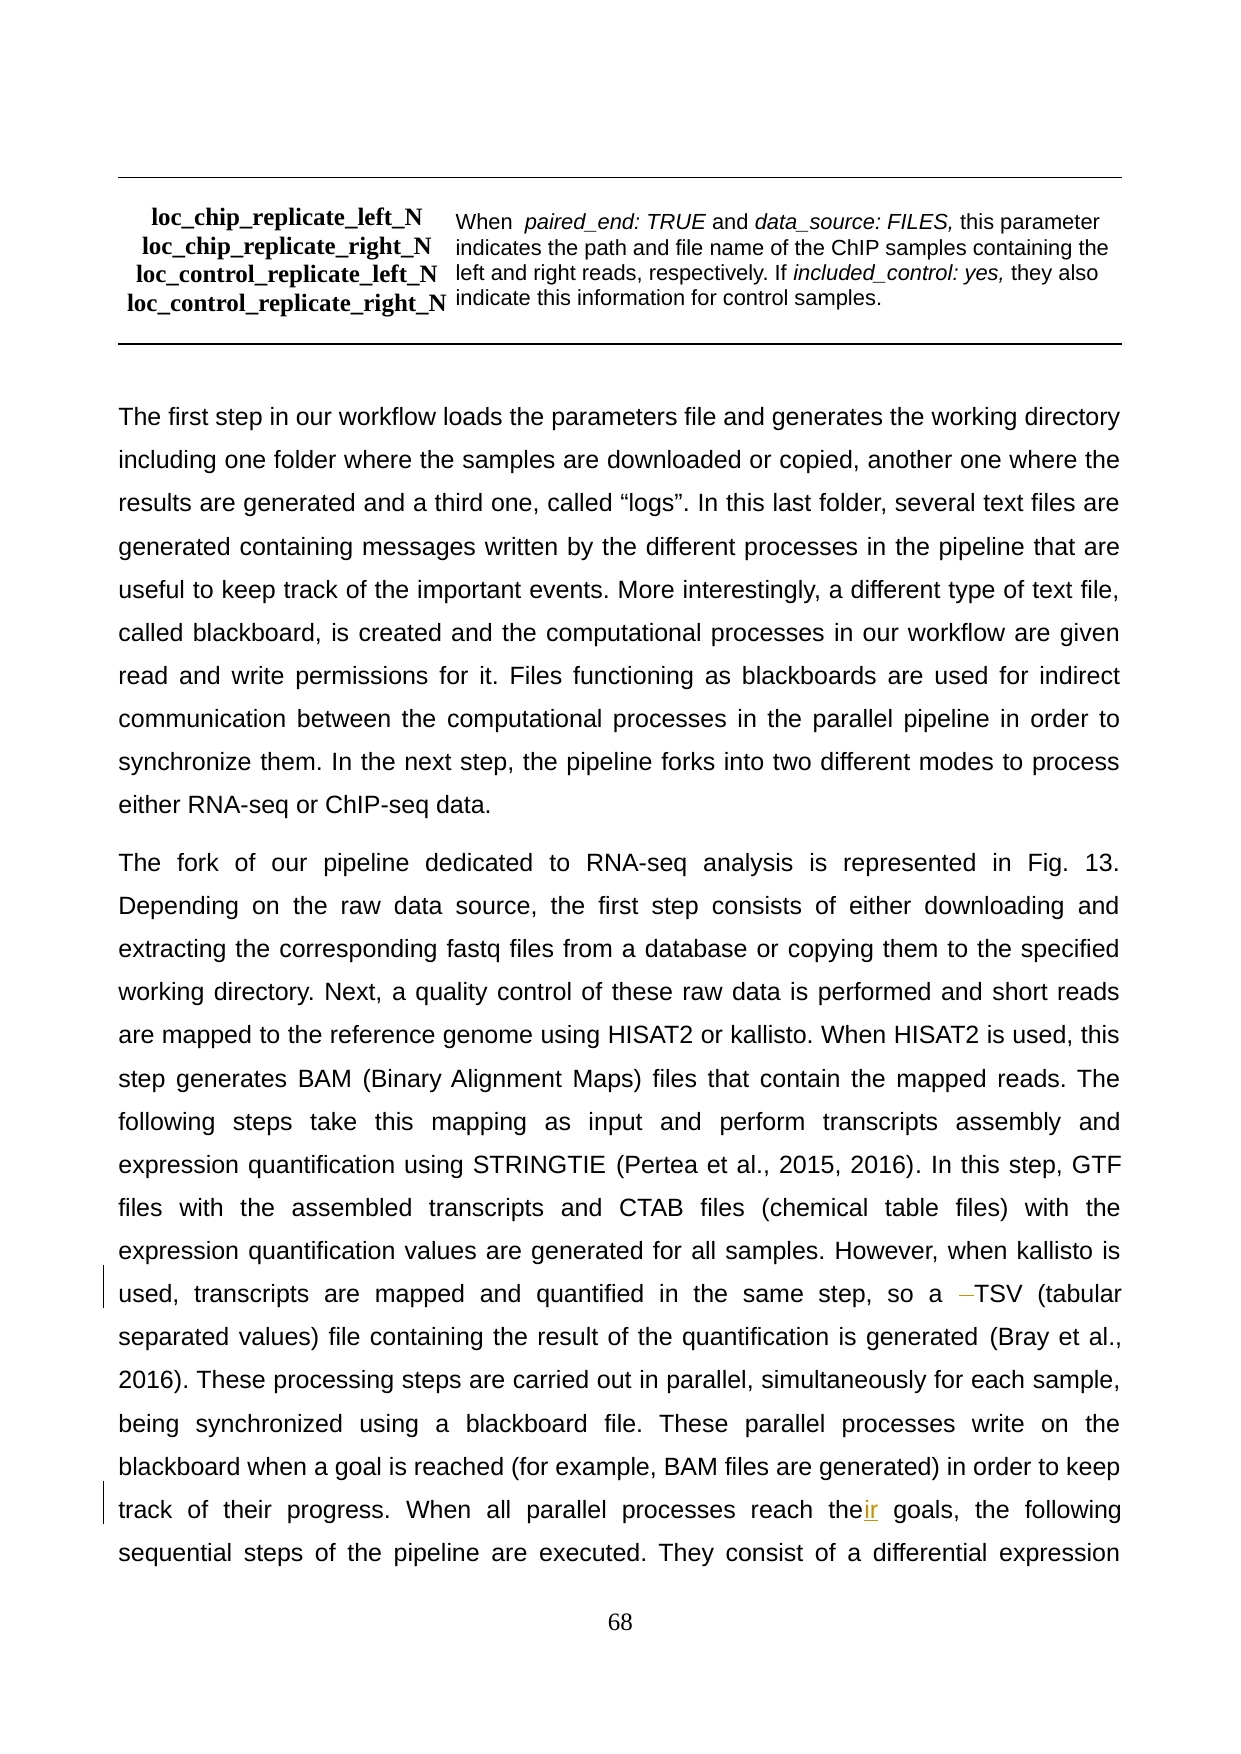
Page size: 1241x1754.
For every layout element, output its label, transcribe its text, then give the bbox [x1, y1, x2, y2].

table_cell loc_chip_replicate_left_N loc_chip_replicate_right_N loc_control_replicate_left_N loc_control_replicate_right_N [118, 178, 455, 343]
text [118, 848, 1122, 1567]
table_cell When paired_end: TRUE and data_source: FILES, this parameter indicates the path and file name of the ChIP samples containing the left and right reads, respectively. If included_control: yes, they also indicate this information for control samples. [455, 178, 1122, 343]
text The first step in our workflow loads the parameters file and generates the working directory including one folder where the samples are downloaded or copied, another one where the results are generated and a third one, called “logs”. In this last folder, several text files are generated containing messages written by the different processes in the pipeline that are useful to keep track of the important events. More interestingly, a different type of text file, called blackboard, is created and the computational processes in our workflow are given read and write permissions for it. Files functioning as blackboards are used for indirect communication between the computational processes in the parallel pipeline in order to synchronize them. In the next step, the pipeline forks into two different modes to process either RNA-seq or ChIP-seq data. [118, 402, 1122, 819]
